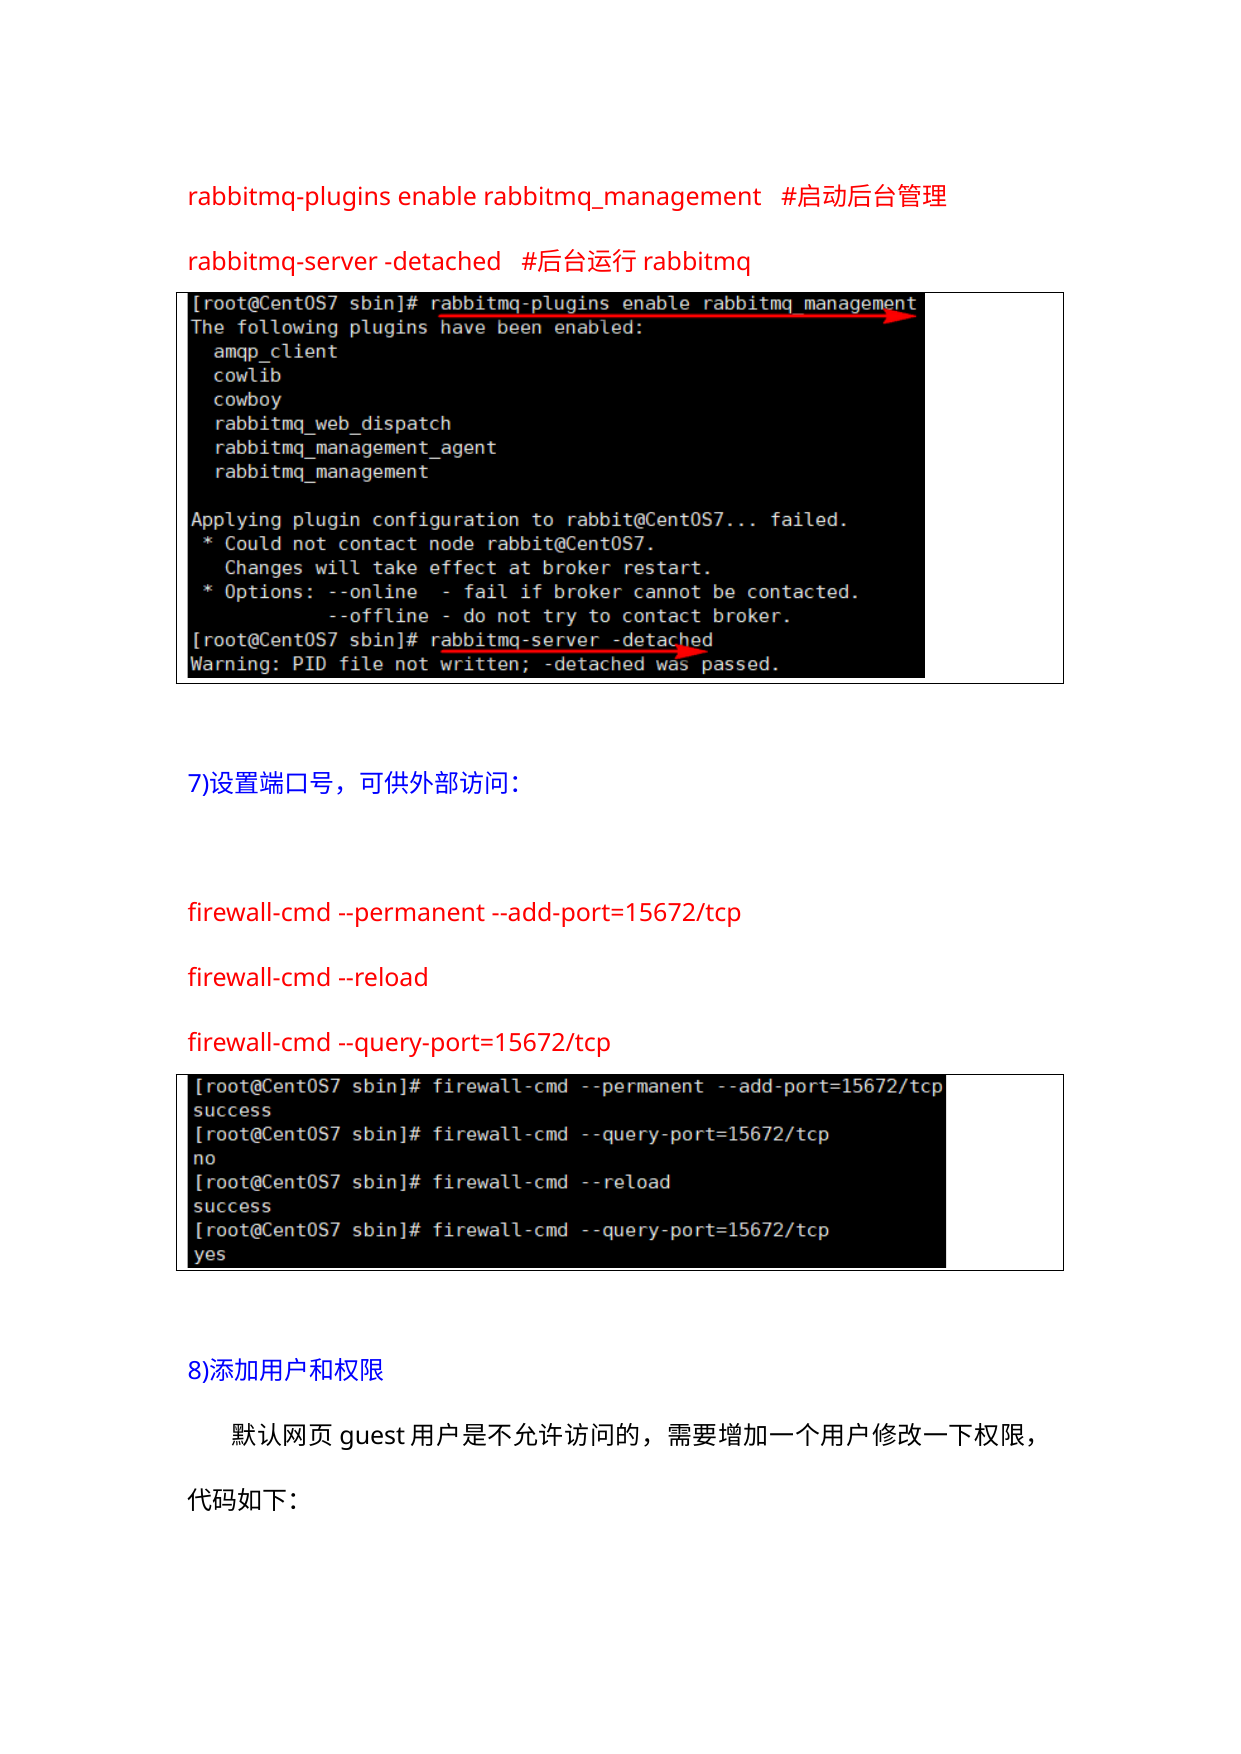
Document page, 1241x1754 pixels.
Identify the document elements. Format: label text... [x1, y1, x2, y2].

text firewall-cmd --permanent --add-port=15672/tcp [187, 879, 1053, 944]
text 默认网页guest用户是不允许访问的，需要增加一个用户修改一下权限，代码如下： [187, 1401, 1053, 1531]
text 7)设置端口号，可供外部访问： [187, 749, 1053, 814]
table_header [177, 293, 1063, 683]
table_header [177, 1075, 1063, 1270]
text firewall-cmd --reload [187, 944, 1053, 1009]
picture [187, 293, 925, 678]
text rabbitmq-server -detached #后台运行rabbitmq [187, 227, 1053, 292]
text rabbitmq-plugins enable rabbitmq_management #启动后台管理 [187, 162, 1053, 227]
text firewall-cmd --query-port=15672/tcp [187, 1009, 1053, 1074]
text 8)添加用户和权限 [187, 1336, 1053, 1401]
picture [187, 1075, 947, 1268]
